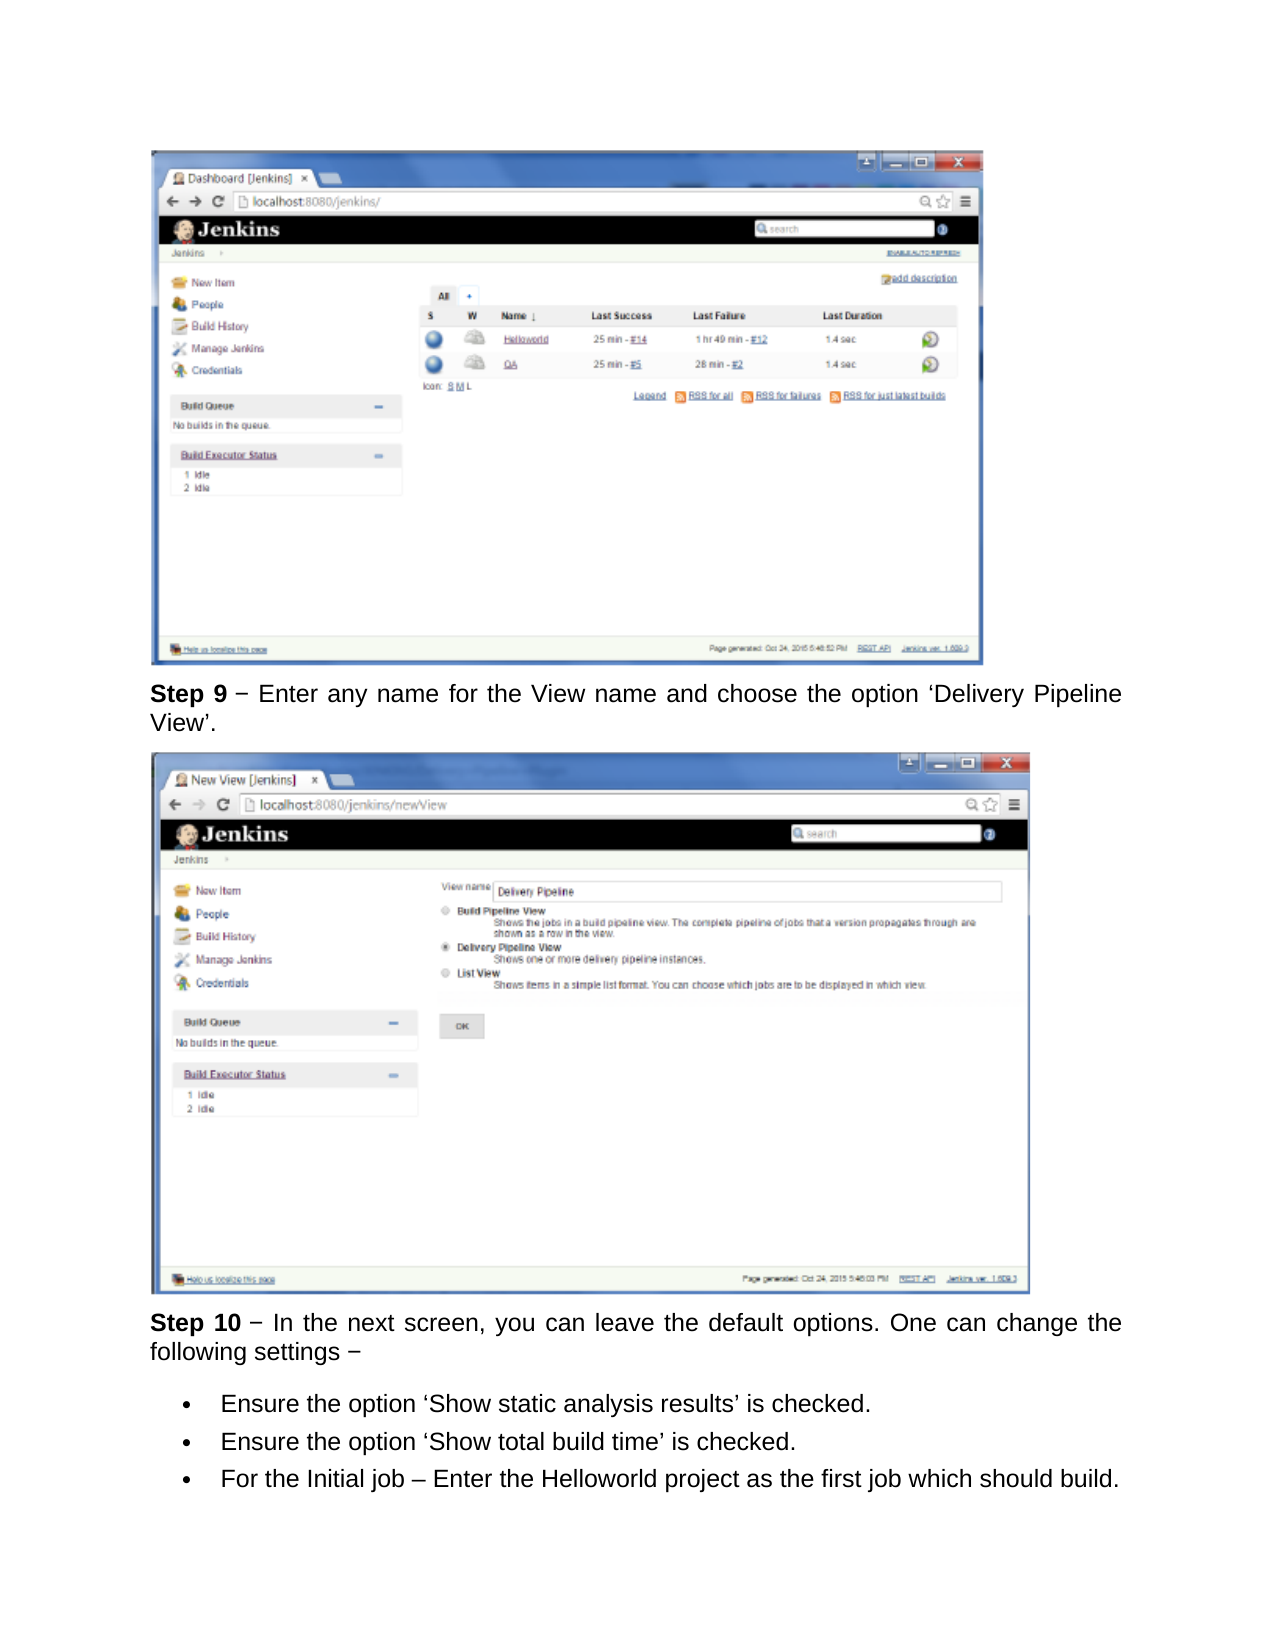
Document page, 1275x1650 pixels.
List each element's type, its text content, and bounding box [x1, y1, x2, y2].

text Step 10 − In the next screen, you can leave the default options. One can change the following settings − [150, 1308, 1125, 1365]
list Ensure the option ‘Show total build time’ is checked. [183, 1418, 1125, 1455]
picture [150, 751, 1031, 1296]
picture [150, 150, 985, 667]
list Ensure the option ‘Show static analysis results’ is checked. [183, 1380, 1125, 1418]
list For the Initial job – Enter the Helloworld project as the first job which should build. [183, 1455, 1125, 1493]
text Step 9 − Enter any name for the View name and choose the option ‘Delivery Pipeline View’. [150, 679, 1125, 737]
